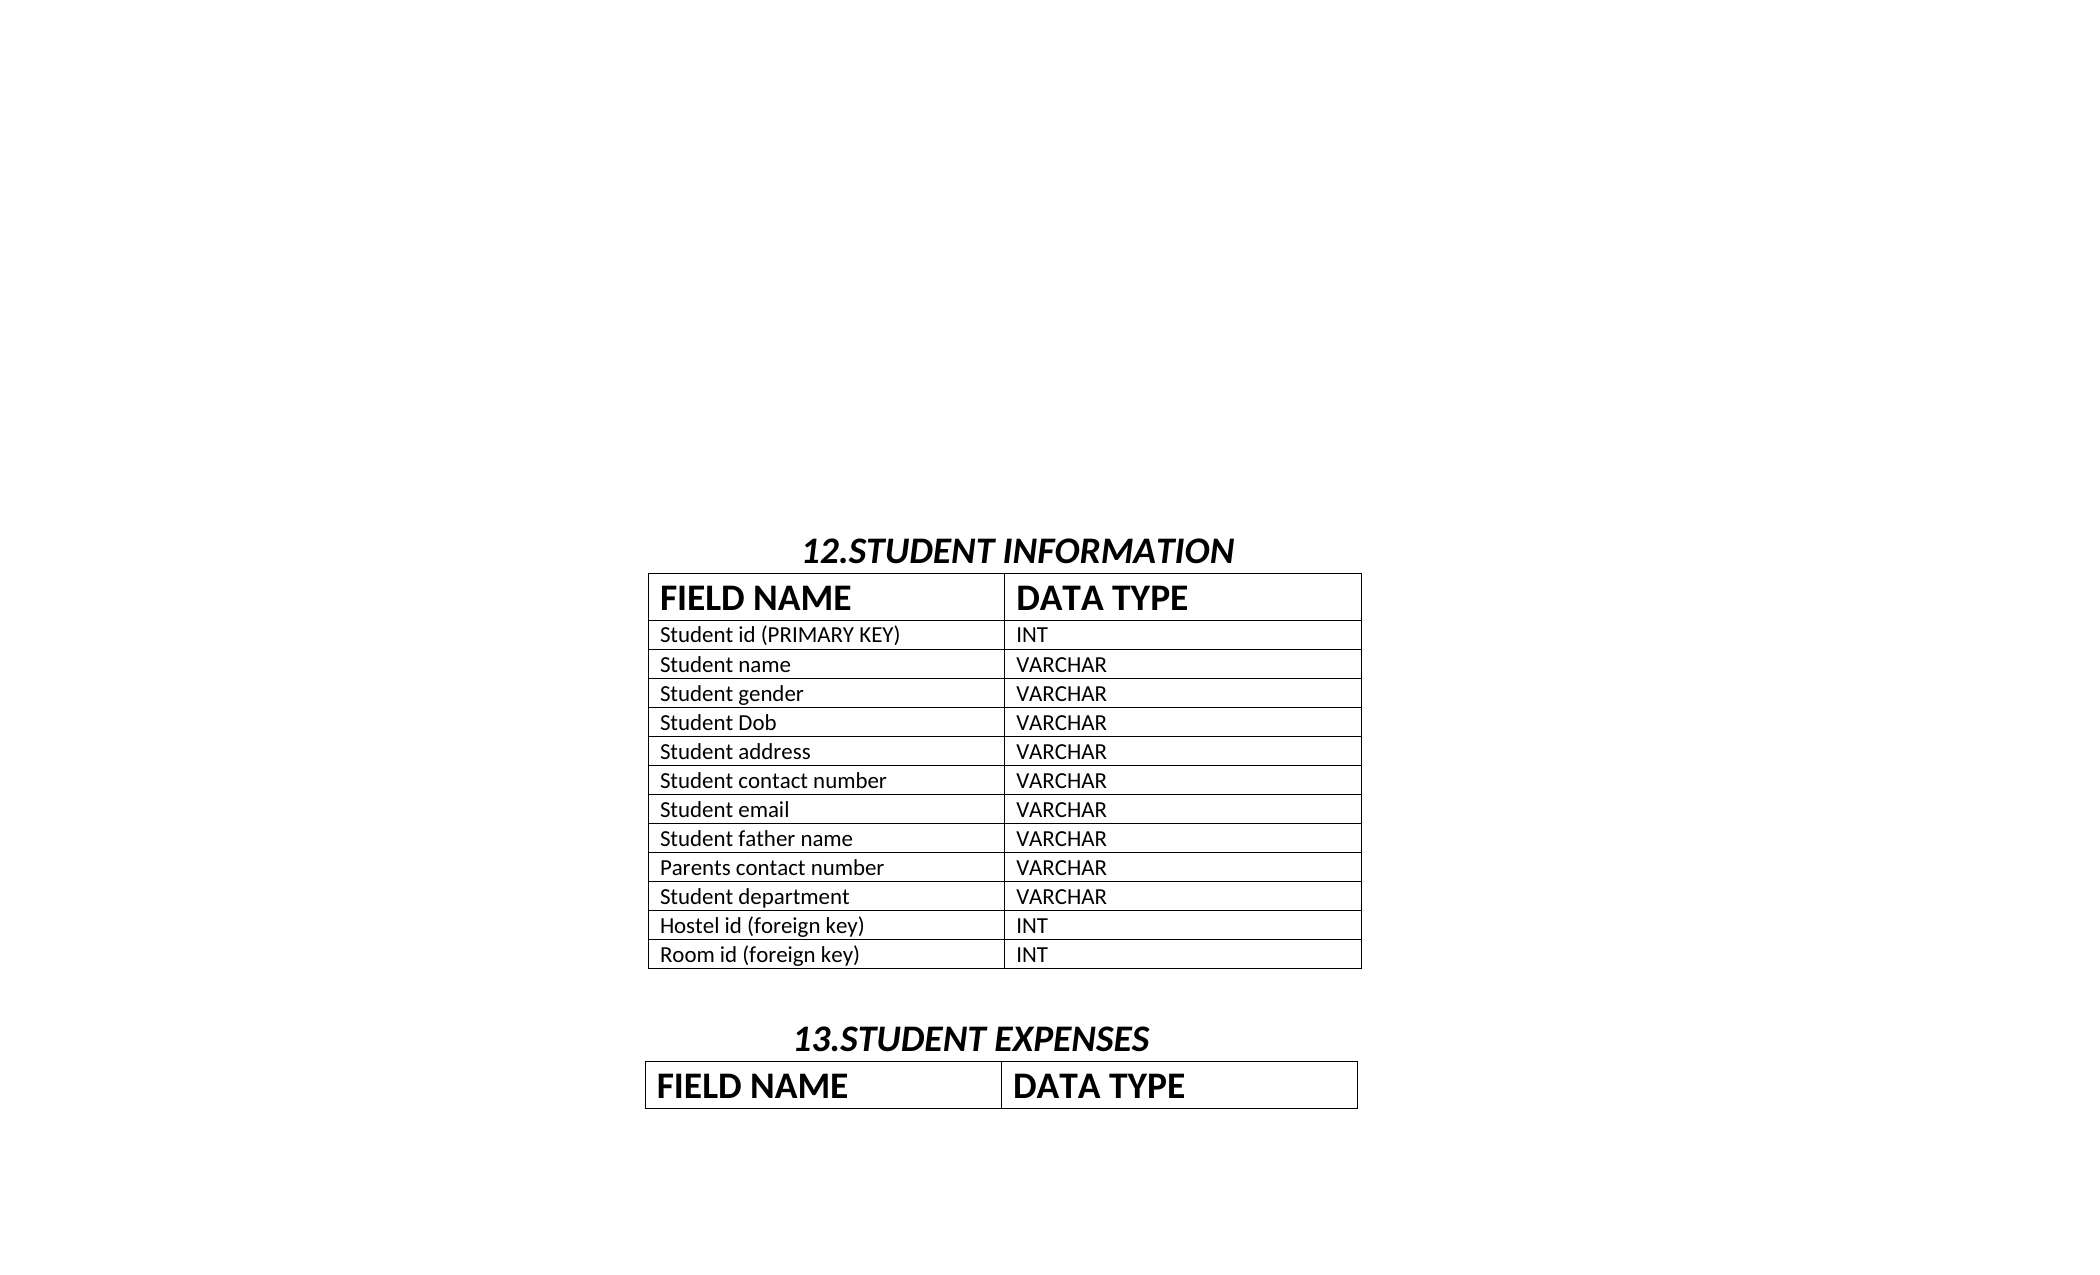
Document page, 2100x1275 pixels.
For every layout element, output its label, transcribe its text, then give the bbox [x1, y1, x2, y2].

table_cell Hostel id (foreign key) [649, 911, 1004, 939]
table_cell INT [1005, 940, 1361, 968]
table_cell VARCHAR [1005, 766, 1361, 794]
table_cell Student name [649, 650, 1004, 678]
table_cell VARCHAR [1005, 795, 1361, 823]
table_cell Room id (foreign key) [649, 940, 1004, 968]
table_cell Student email [649, 795, 1004, 823]
table_cell VARCHAR [1005, 708, 1361, 736]
table_header FIELD NAME [649, 574, 1004, 619]
table_cell Student address [649, 737, 1004, 765]
table_cell Parents contact number [649, 853, 1004, 881]
table_cell VARCHAR [1005, 737, 1361, 765]
table_cell Student department [649, 882, 1004, 910]
table_cell VARCHAR [1005, 650, 1361, 678]
table_cell Student contact number [649, 766, 1004, 794]
table_cell Student Dob [649, 708, 1004, 736]
text 13.STUDENT EXPENSES [150, 1015, 1950, 1061]
table_cell INT [1005, 911, 1361, 939]
table_cell VARCHAR [1005, 679, 1361, 707]
table_header DATA TYPE [1005, 574, 1361, 619]
table_cell VARCHAR [1005, 824, 1361, 852]
table_cell Student gender [649, 679, 1004, 707]
table_cell VARCHAR [1005, 853, 1361, 881]
table_cell Student id (PRIMARY KEY) [649, 621, 1004, 649]
text 12.STUDENT INFORMATION [150, 527, 1950, 573]
table_cell Student father name [649, 824, 1004, 852]
table_cell VARCHAR [1005, 882, 1361, 910]
table_header DATA TYPE [1002, 1062, 1357, 1108]
table_header FIELD NAME [646, 1062, 1001, 1108]
table_cell INT [1005, 621, 1361, 649]
